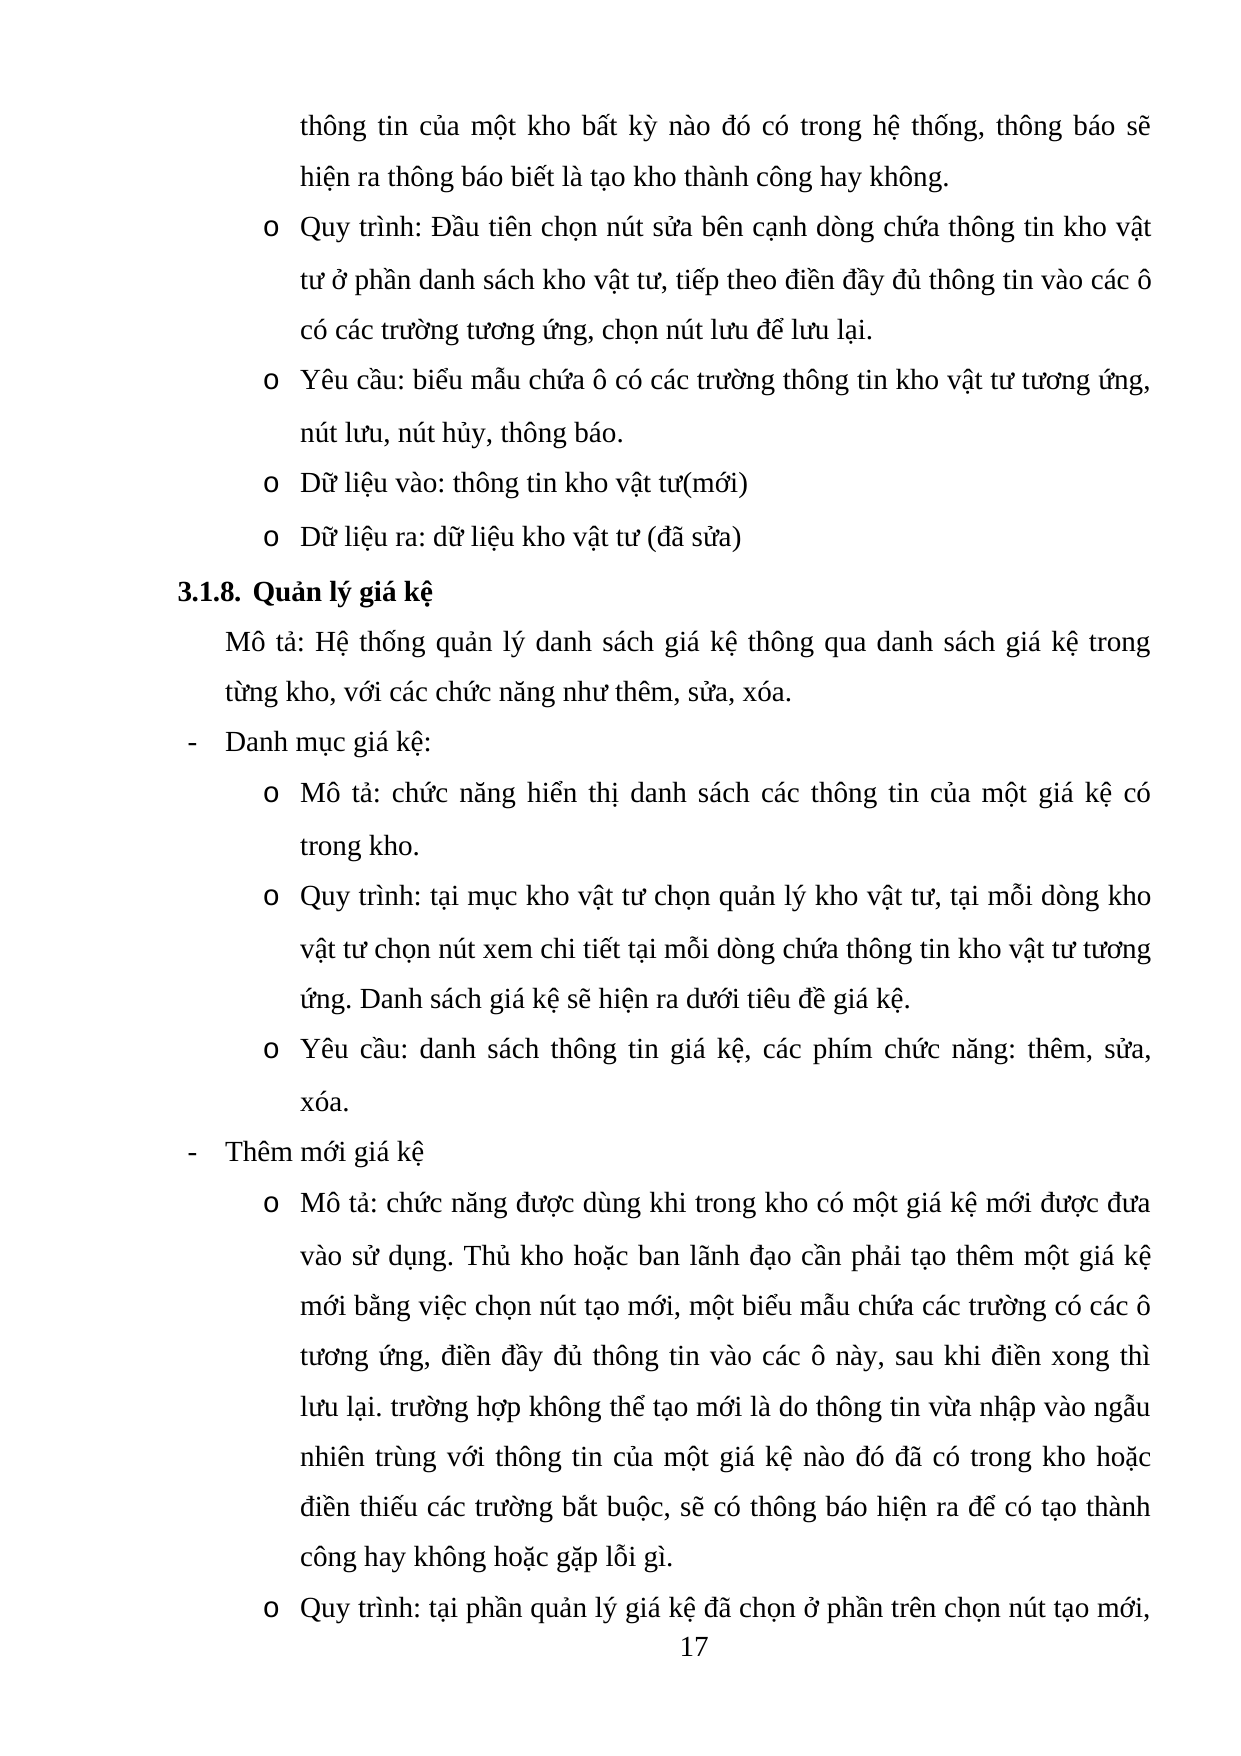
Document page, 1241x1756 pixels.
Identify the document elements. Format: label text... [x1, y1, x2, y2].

list Mô tả: chức năng được dùng khi trong kho có một giá kệ mới được đưa vào sử dụng. Thủ kho hoặc ban lãnh đạo cần phải tạo thêm một giá kệ mới bằng việc chọn nút tạo mới, một biểu mẫu chứa các trường có các ô tương ứng, điền đầy đủ thông tin vào các ô này, sau khi điền xong thì lưu lại. trường hợp không thể tạo mới là do thông tin vừa nhập vào ngẫu nhiên trùng với thông tin của một giá kệ nào đó đã có trong kho hoặc điền thiếu các trường bắt buộc, sẽ có thông báo hiện ra để có tạo thành công hay không hoặc gặp lỗi gì. [262, 1185, 1153, 1573]
list Yêu cầu: danh sách thông tin giá kệ, các phím chức năng: thêm, sửa, xóa. [262, 1031, 1153, 1118]
list Quy trình: tại mục kho vật tư chọn quản lý kho vật tư, tại mỗi dòng kho vật tư chọn nút xem chi tiết tại mỗi dòng chứa thông tin kho vật tư tương ứng. Danh sách giá kệ sẽ hiện ra dưới tiêu đề giá kệ. [262, 878, 1153, 1015]
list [262, 1590, 1153, 1626]
list Quản lý giá kệ [177, 574, 1153, 607]
list Thêm mới giá kệ [187, 1134, 1153, 1168]
list Mô tả: Hệ thống quản lý danh sách giá kệ thông qua danh sách giá kệ trong từng kho, với các chức năng như thêm, sửa, xóa. [225, 624, 1153, 708]
list Dữ liệu vào: thông tin kho vật tư(mới) [262, 466, 1153, 502]
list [262, 108, 1153, 192]
list Mô tả: chức năng hiển thị danh sách các thông tin của một giá kệ có trong kho. [262, 775, 1153, 861]
list Yêu cầu: biểu mẫu chứa ô có các trường thông tin kho vật tư tương ứng, nút lưu, nút hủy, thông báo. [262, 362, 1153, 449]
list Danh mục giá kệ: [187, 724, 1153, 758]
list Dữ liệu ra: dữ liệu kho vật tư (đã sửa) [262, 519, 1153, 556]
list Quy trình: Đầu tiên chọn nút sửa bên cạnh dòng chứa thông tin kho vật tư ở phần danh sách kho vật tư, tiếp theo điền đầy đủ thông tin vào các ô có các trường tương ứng, chọn nút lưu để lưu lại. [262, 209, 1153, 346]
